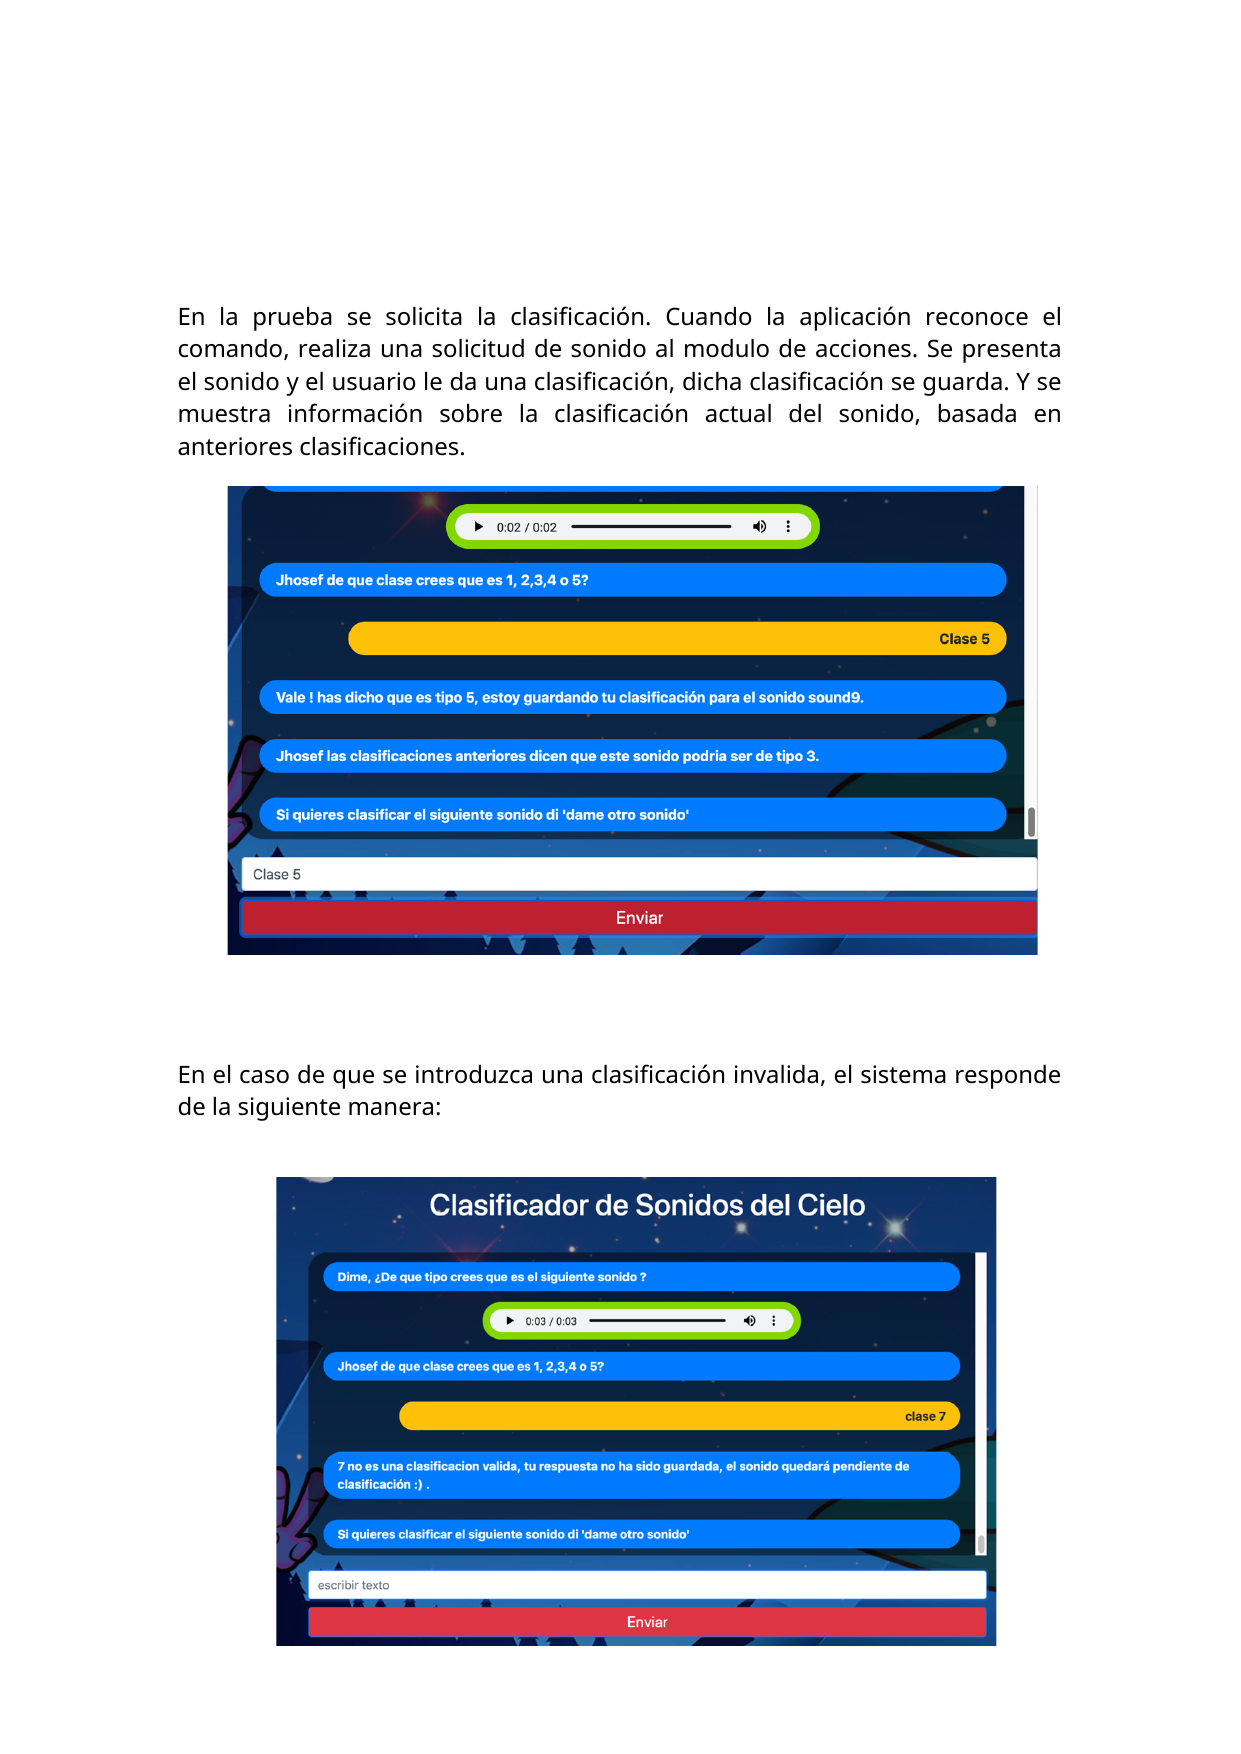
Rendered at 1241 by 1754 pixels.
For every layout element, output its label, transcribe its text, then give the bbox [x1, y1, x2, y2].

text En la prueba se solicita la clasificación. Cuando la aplicación reconoce el comando, realiza una solicitud de sonido al modulo de acciones. Se presenta el sonido y el usuario le da una clasificación, dicha clasificación se guarda. Y se muestra información sobre la clasificación actual del sonido, basada en anteriores clasificaciones. [177, 299, 1063, 462]
picture [227, 486, 1038, 955]
text En el caso de que se introduzca una clasificación invalida, el sistema responde de la siguiente manera: [177, 1057, 1063, 1123]
picture [276, 1177, 997, 1646]
